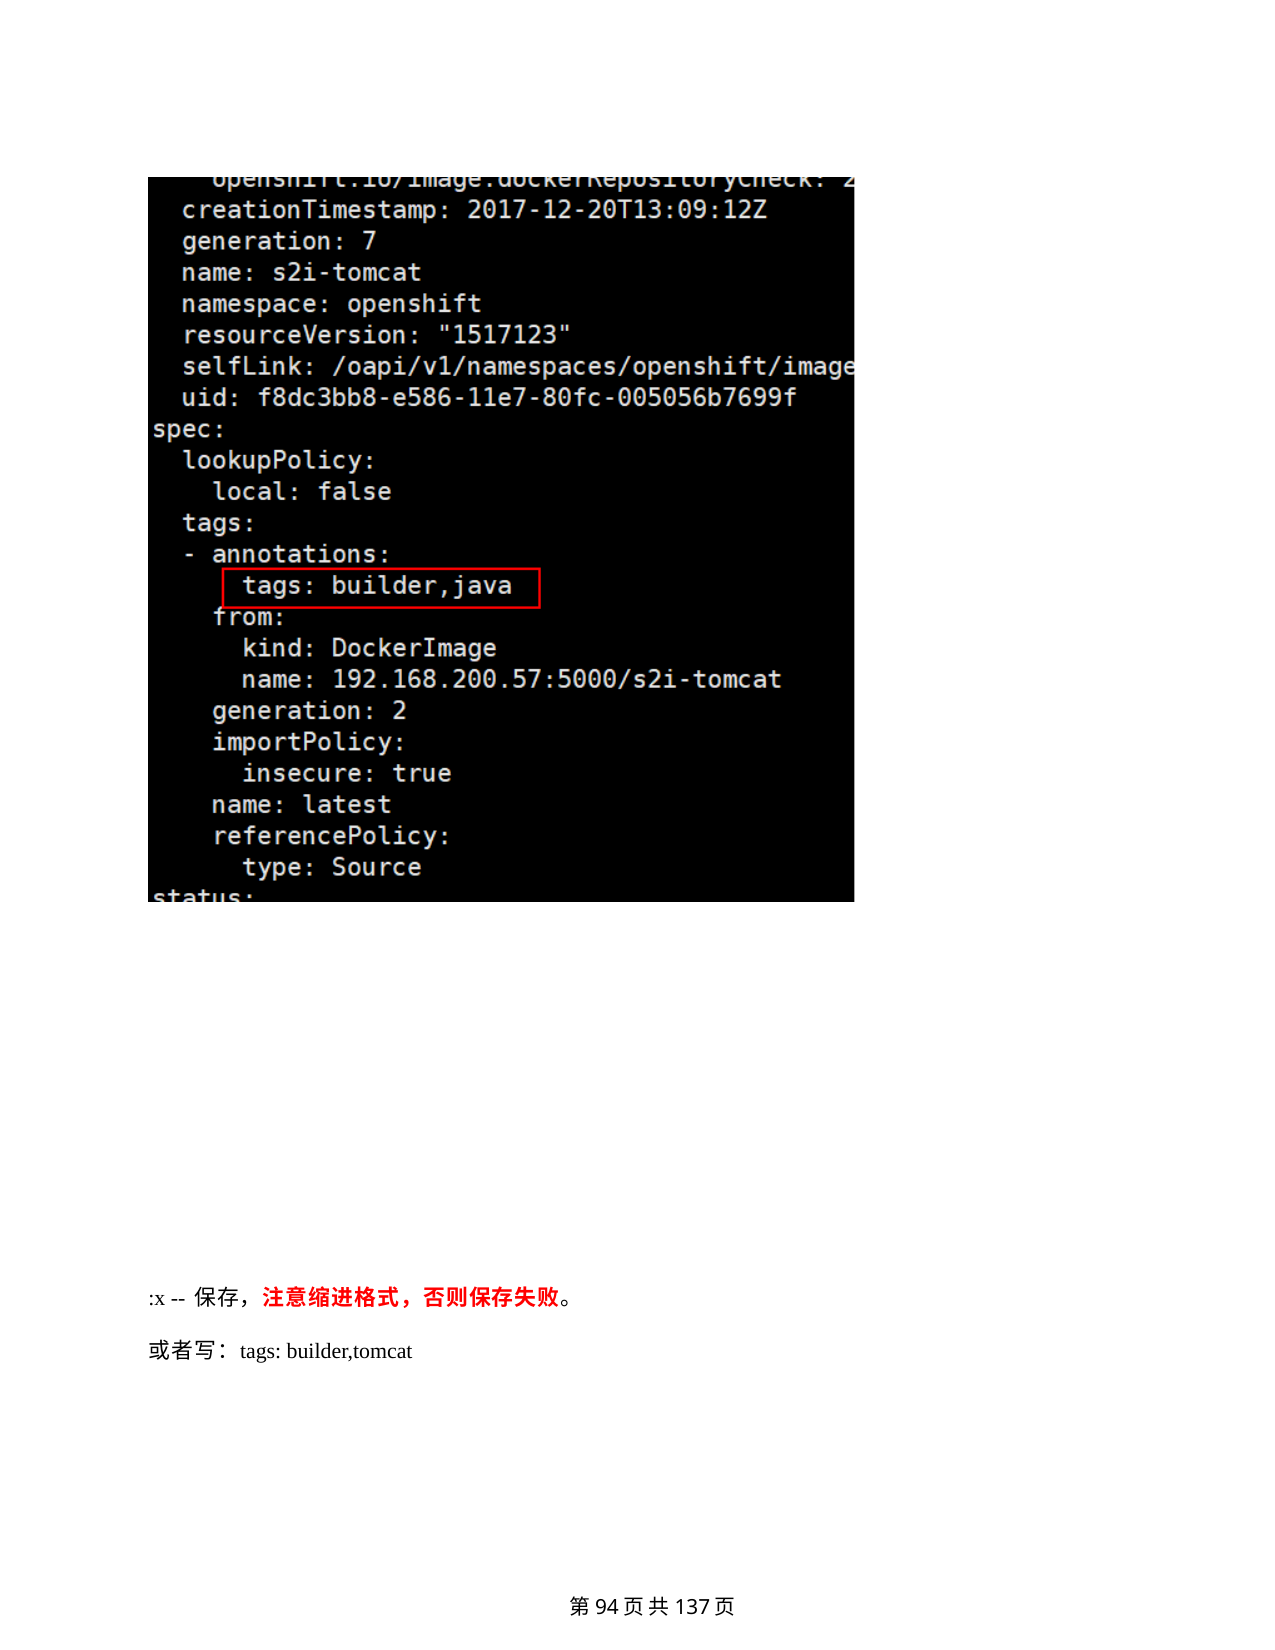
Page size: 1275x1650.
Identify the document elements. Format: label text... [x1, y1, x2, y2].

text :x --保存，注意缩进格式，否则保存失败。 [148, 1277, 1156, 1314]
picture [148, 177, 855, 902]
text 或者写：tags: builder,tomcat [148, 1330, 1156, 1367]
